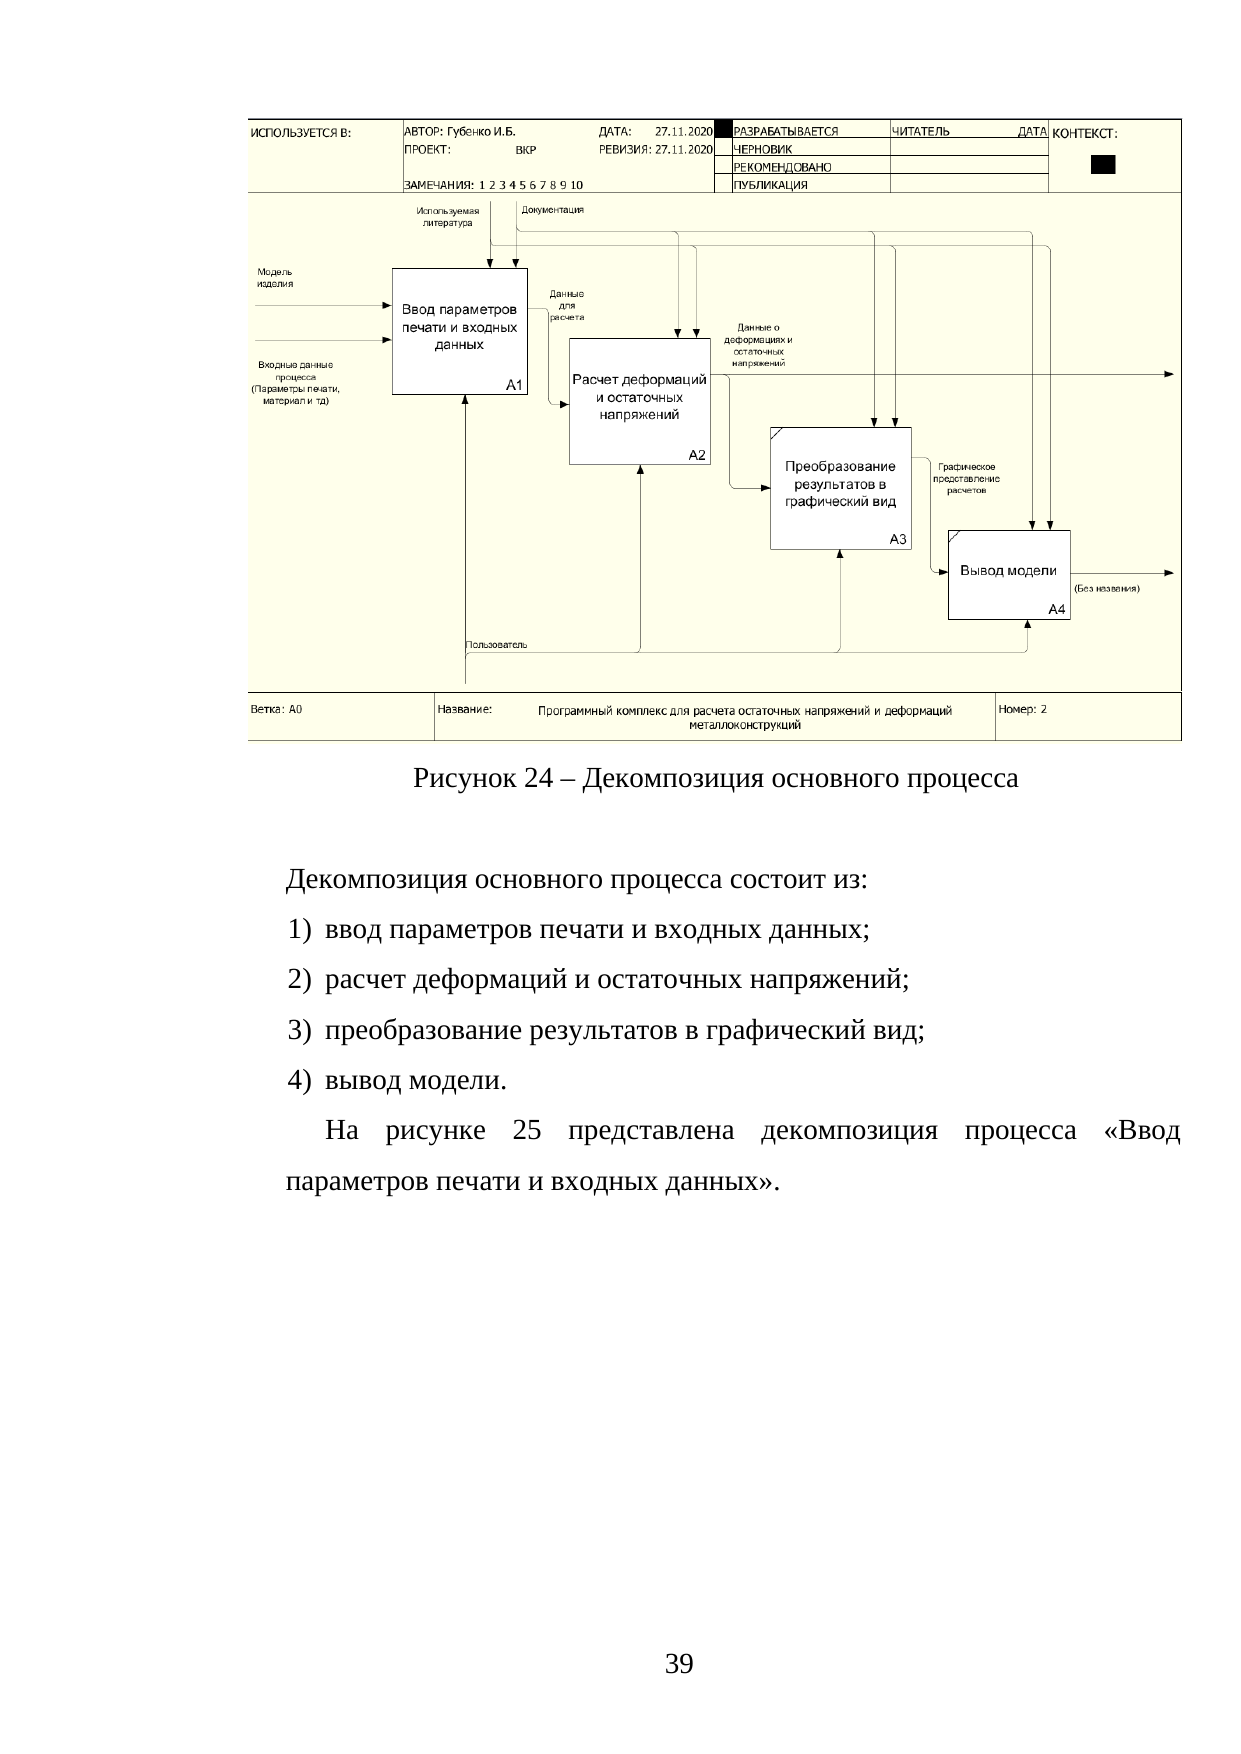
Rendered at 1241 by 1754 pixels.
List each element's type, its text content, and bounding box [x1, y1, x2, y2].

list На рисунке 25 представлена декомпозиция процесса «Ввод параметров печати и входных данных». [286, 1112, 1181, 1196]
list ввод параметров печати и входных данных; [287, 911, 1181, 945]
list вывод модели. [287, 1062, 1181, 1096]
list преобразование результатов в графический вид; [287, 1012, 1181, 1045]
text Рисунок 24 – Декомпозиция основного процесса [251, 760, 1181, 794]
text Декомпозиция основного процесса состоит из: [212, 861, 1181, 894]
picture [248, 118, 1183, 744]
list расчет деформаций и остаточных напряжений; [287, 961, 1181, 995]
